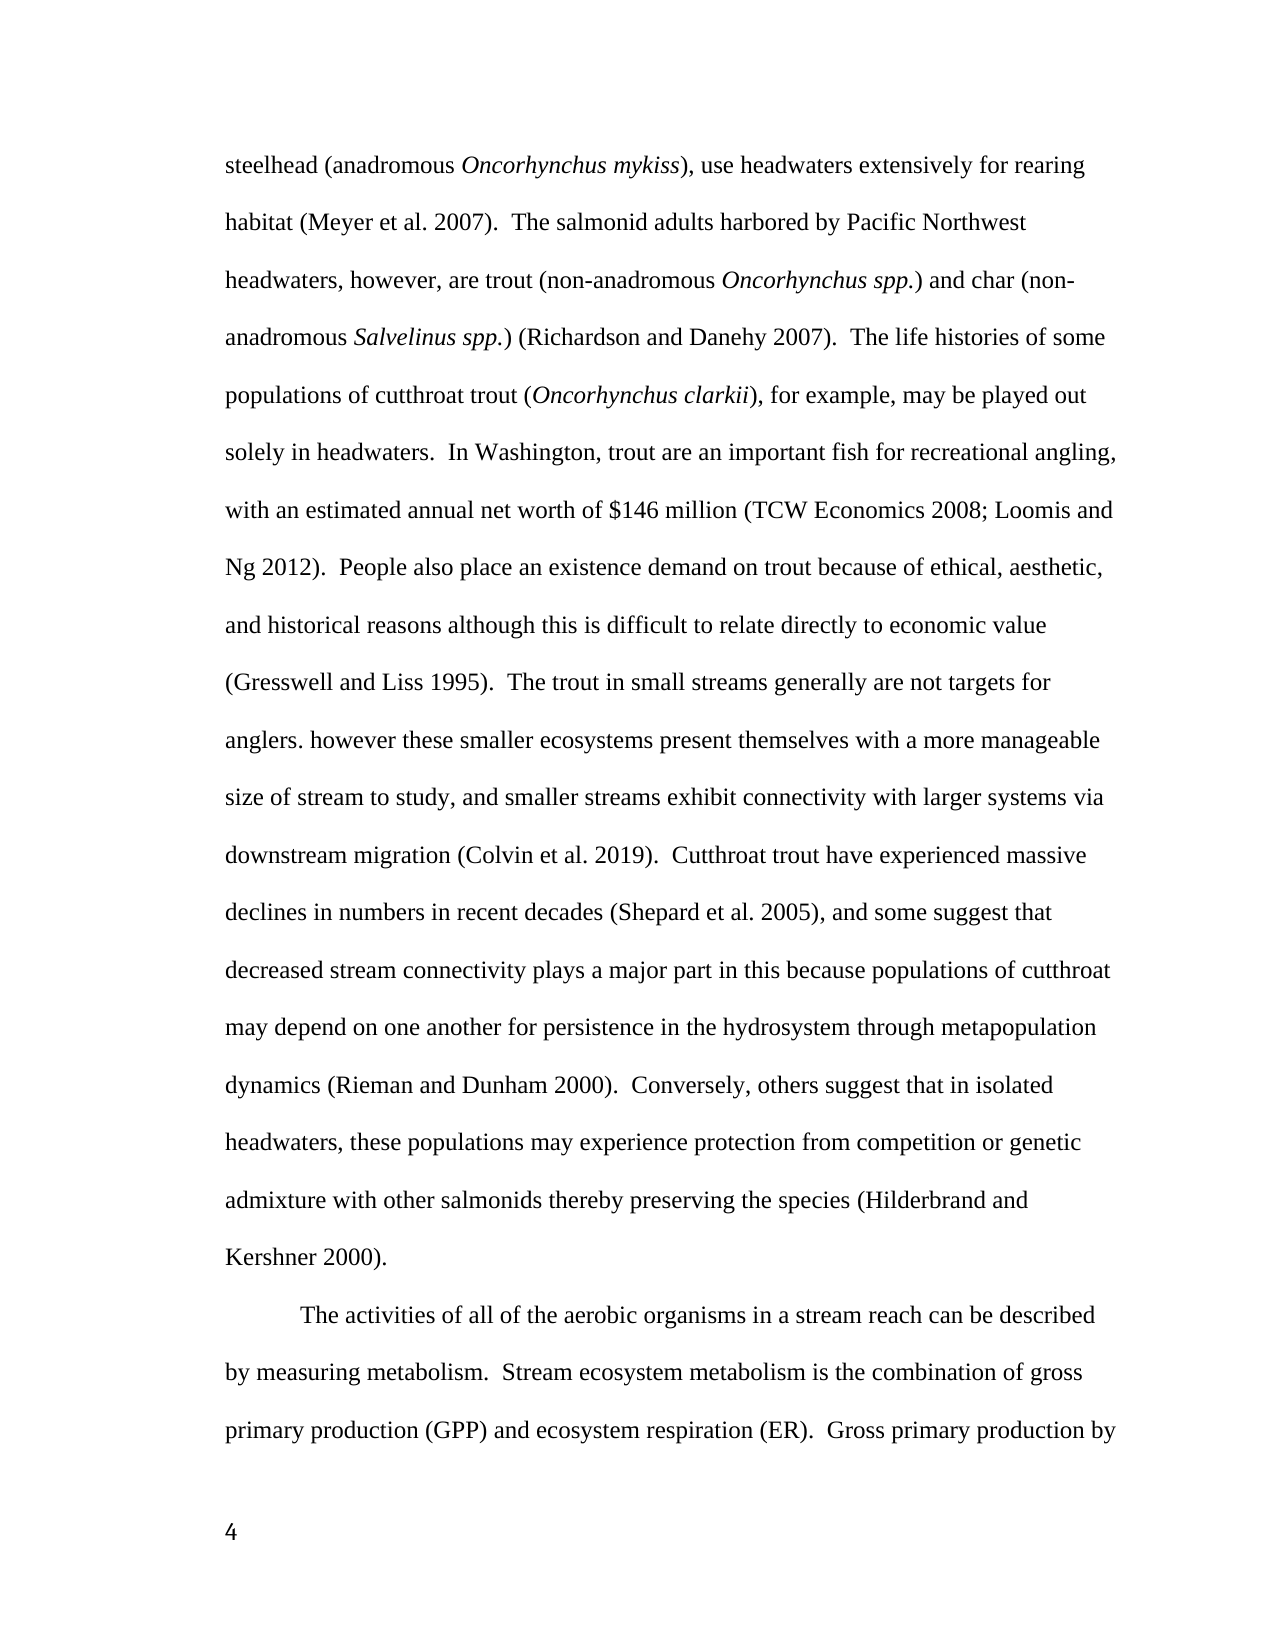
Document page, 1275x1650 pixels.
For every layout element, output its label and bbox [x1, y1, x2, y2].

text [225, 150, 1125, 1271]
text [225, 1300, 1125, 1444]
